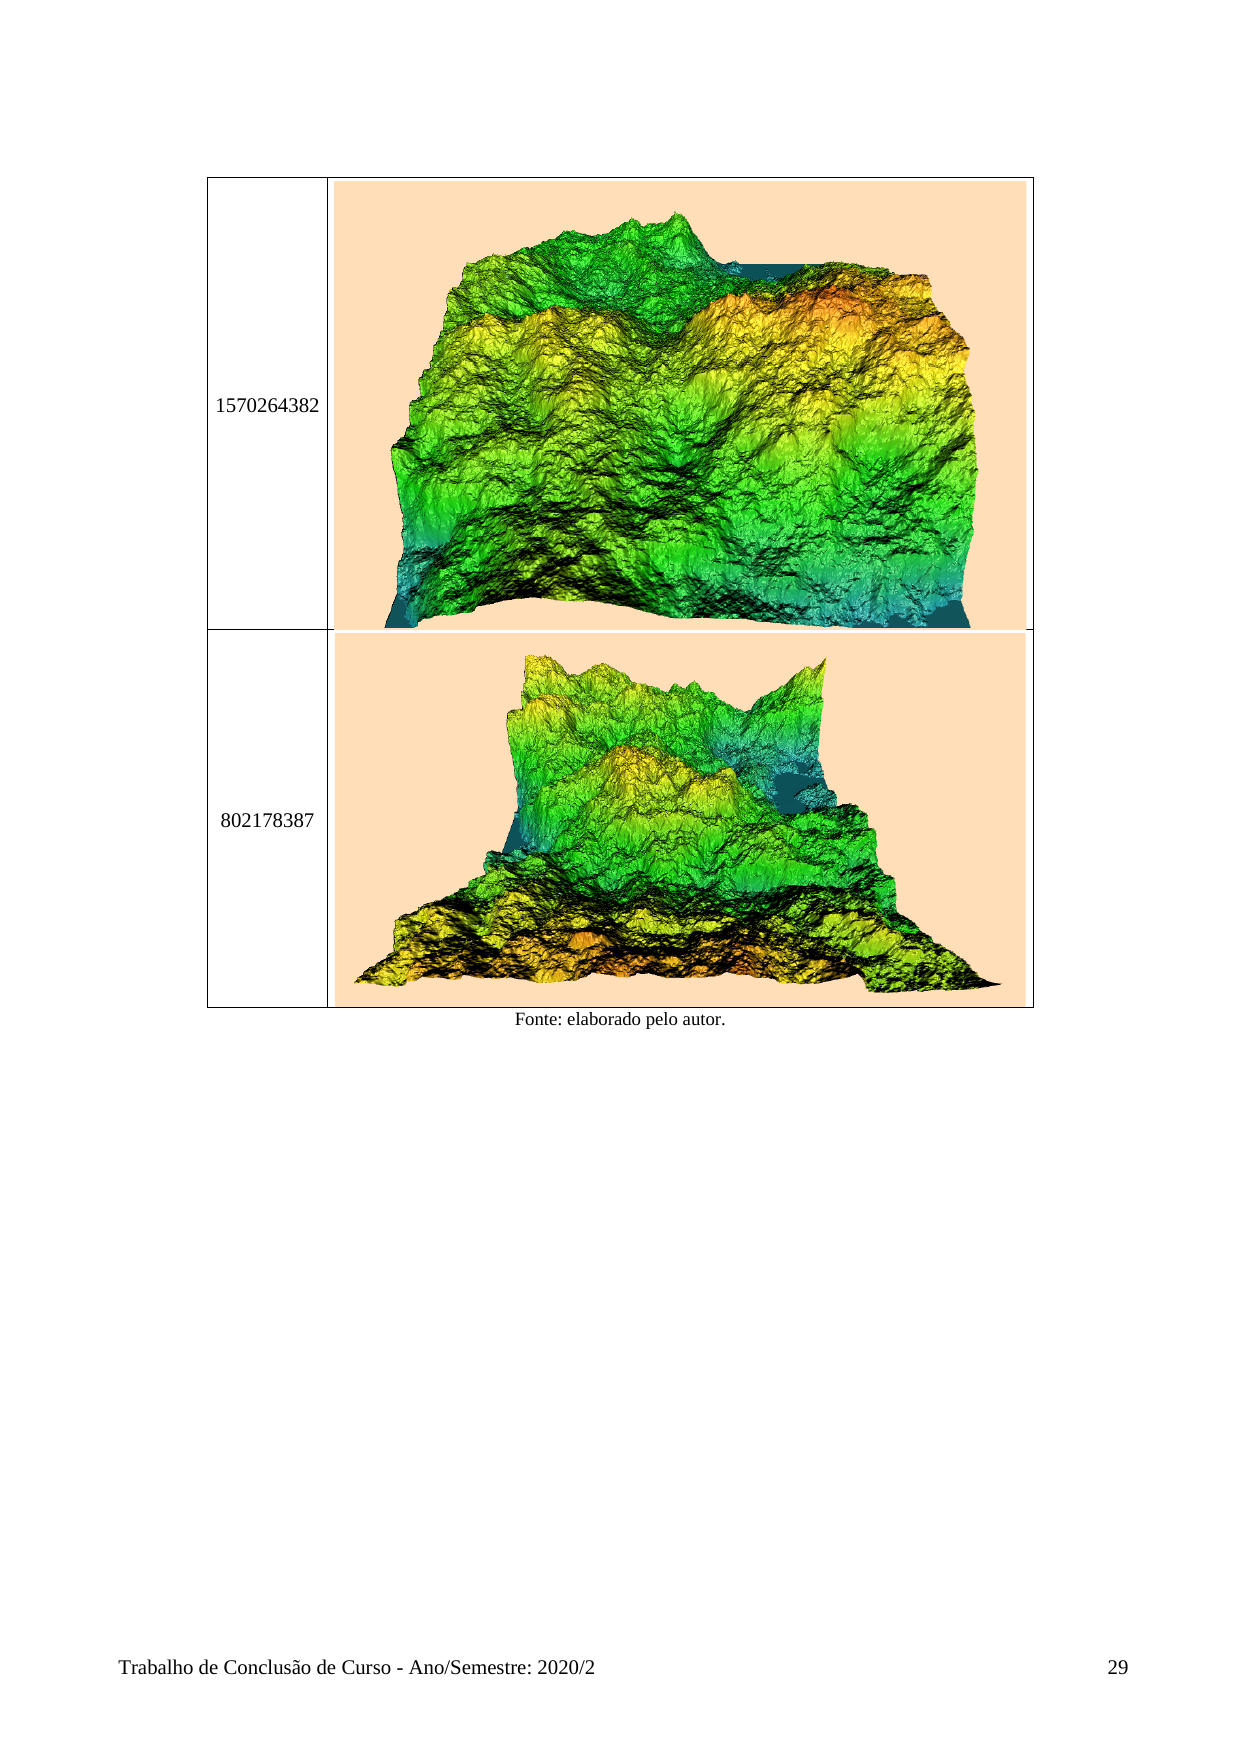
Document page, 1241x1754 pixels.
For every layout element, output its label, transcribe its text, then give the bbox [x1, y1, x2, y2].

table_cell [328, 630, 1033, 1007]
table_cell 802178387 [208, 630, 327, 1007]
table_cell [328, 178, 1033, 629]
table_cell 1570264382 [208, 178, 327, 629]
picture [334, 181, 1027, 630]
text Fonte: elaborado pelo autor. [118, 1008, 1122, 1029]
picture [334, 633, 1026, 1007]
